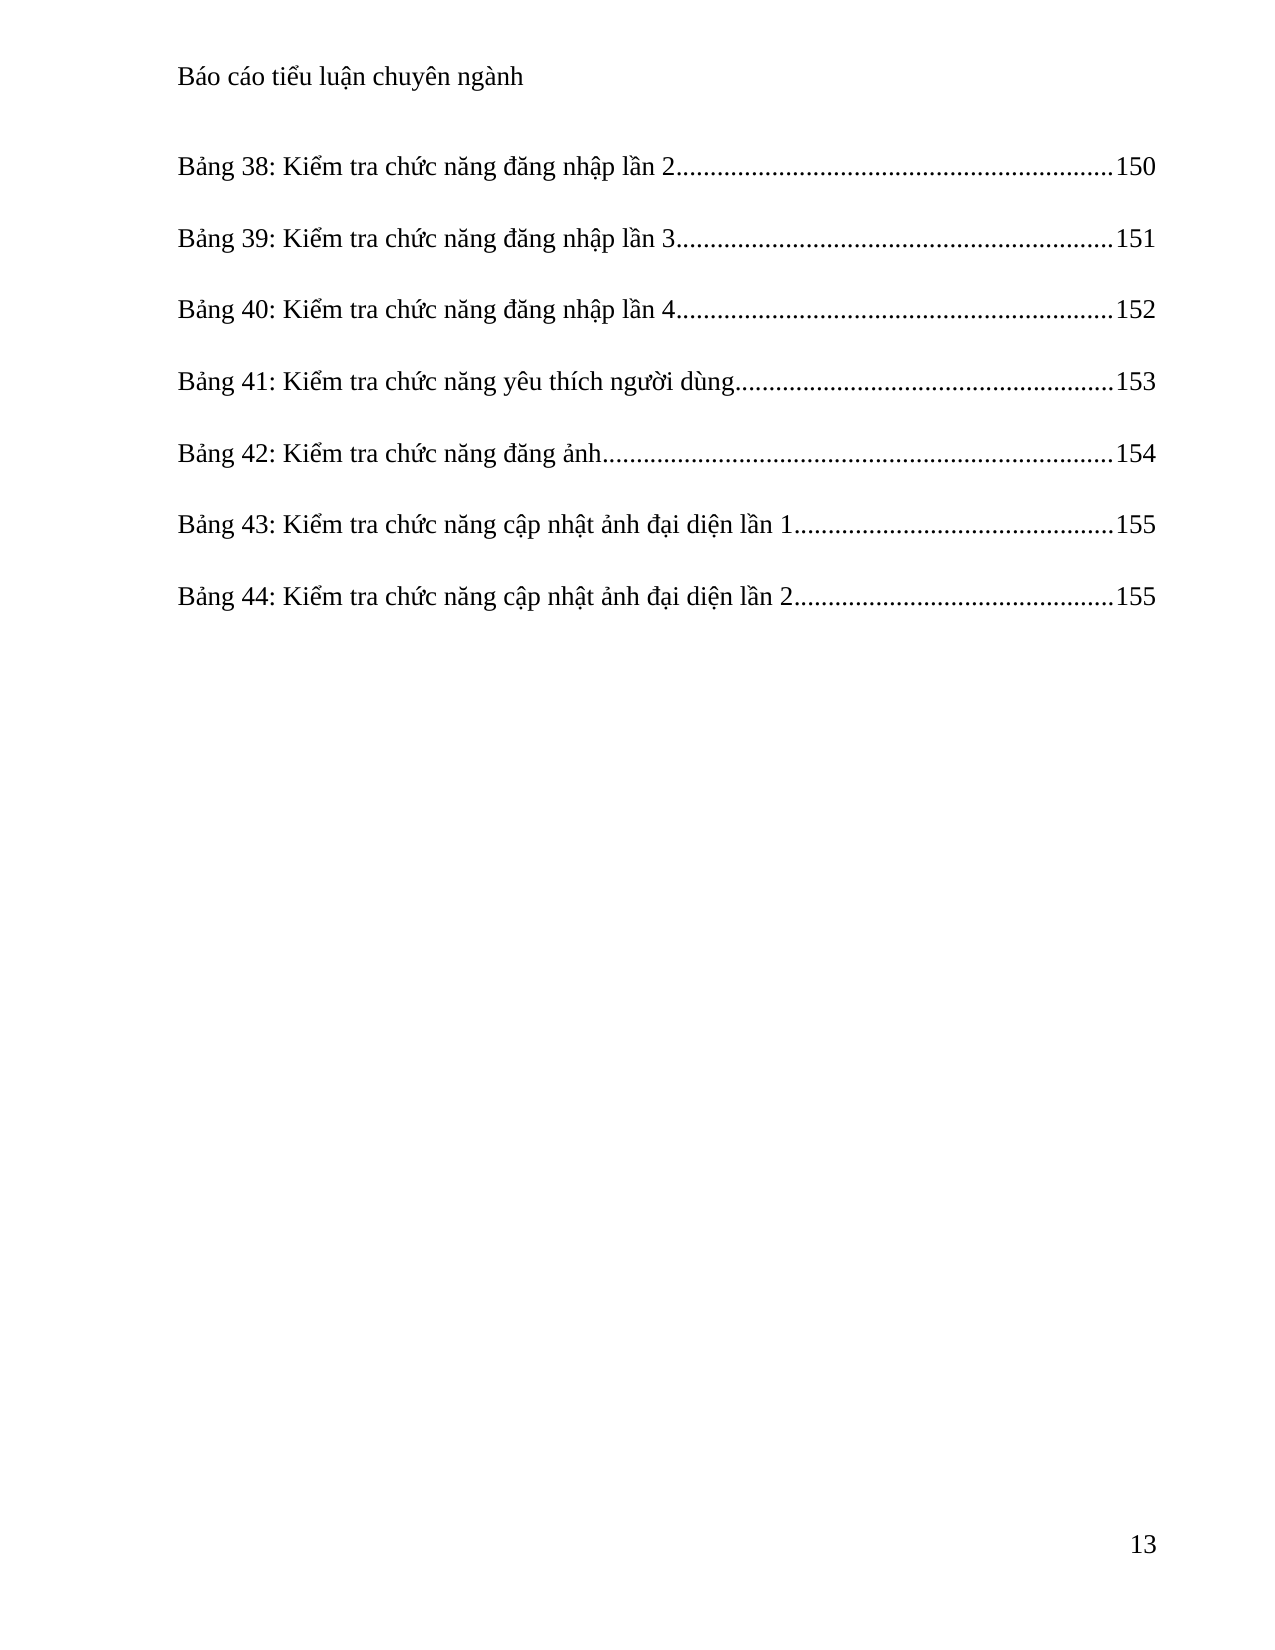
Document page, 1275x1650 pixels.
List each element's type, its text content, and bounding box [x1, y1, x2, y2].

text Bảng 38: Kiểm tra chức năng đăng nhập lần 2 150 [177, 150, 1156, 181]
text Bảng 41: Kiểm tra chức năng yêu thích người dùng 153 [177, 365, 1156, 396]
text Bảng 44: Kiểm tra chức năng cập nhật ảnh đại diện lần 2 155 [177, 580, 1156, 611]
text Bảng 43: Kiểm tra chức năng cập nhật ảnh đại diện lần 1 155 [177, 508, 1156, 539]
text Bảng 39: Kiểm tra chức năng đăng nhập lần 3 151 [177, 222, 1156, 253]
text Bảng 40: Kiểm tra chức năng đăng nhập lần 4 152 [177, 293, 1156, 324]
text Bảng 42: Kiểm tra chức năng đăng ảnh 154 [177, 437, 1156, 468]
